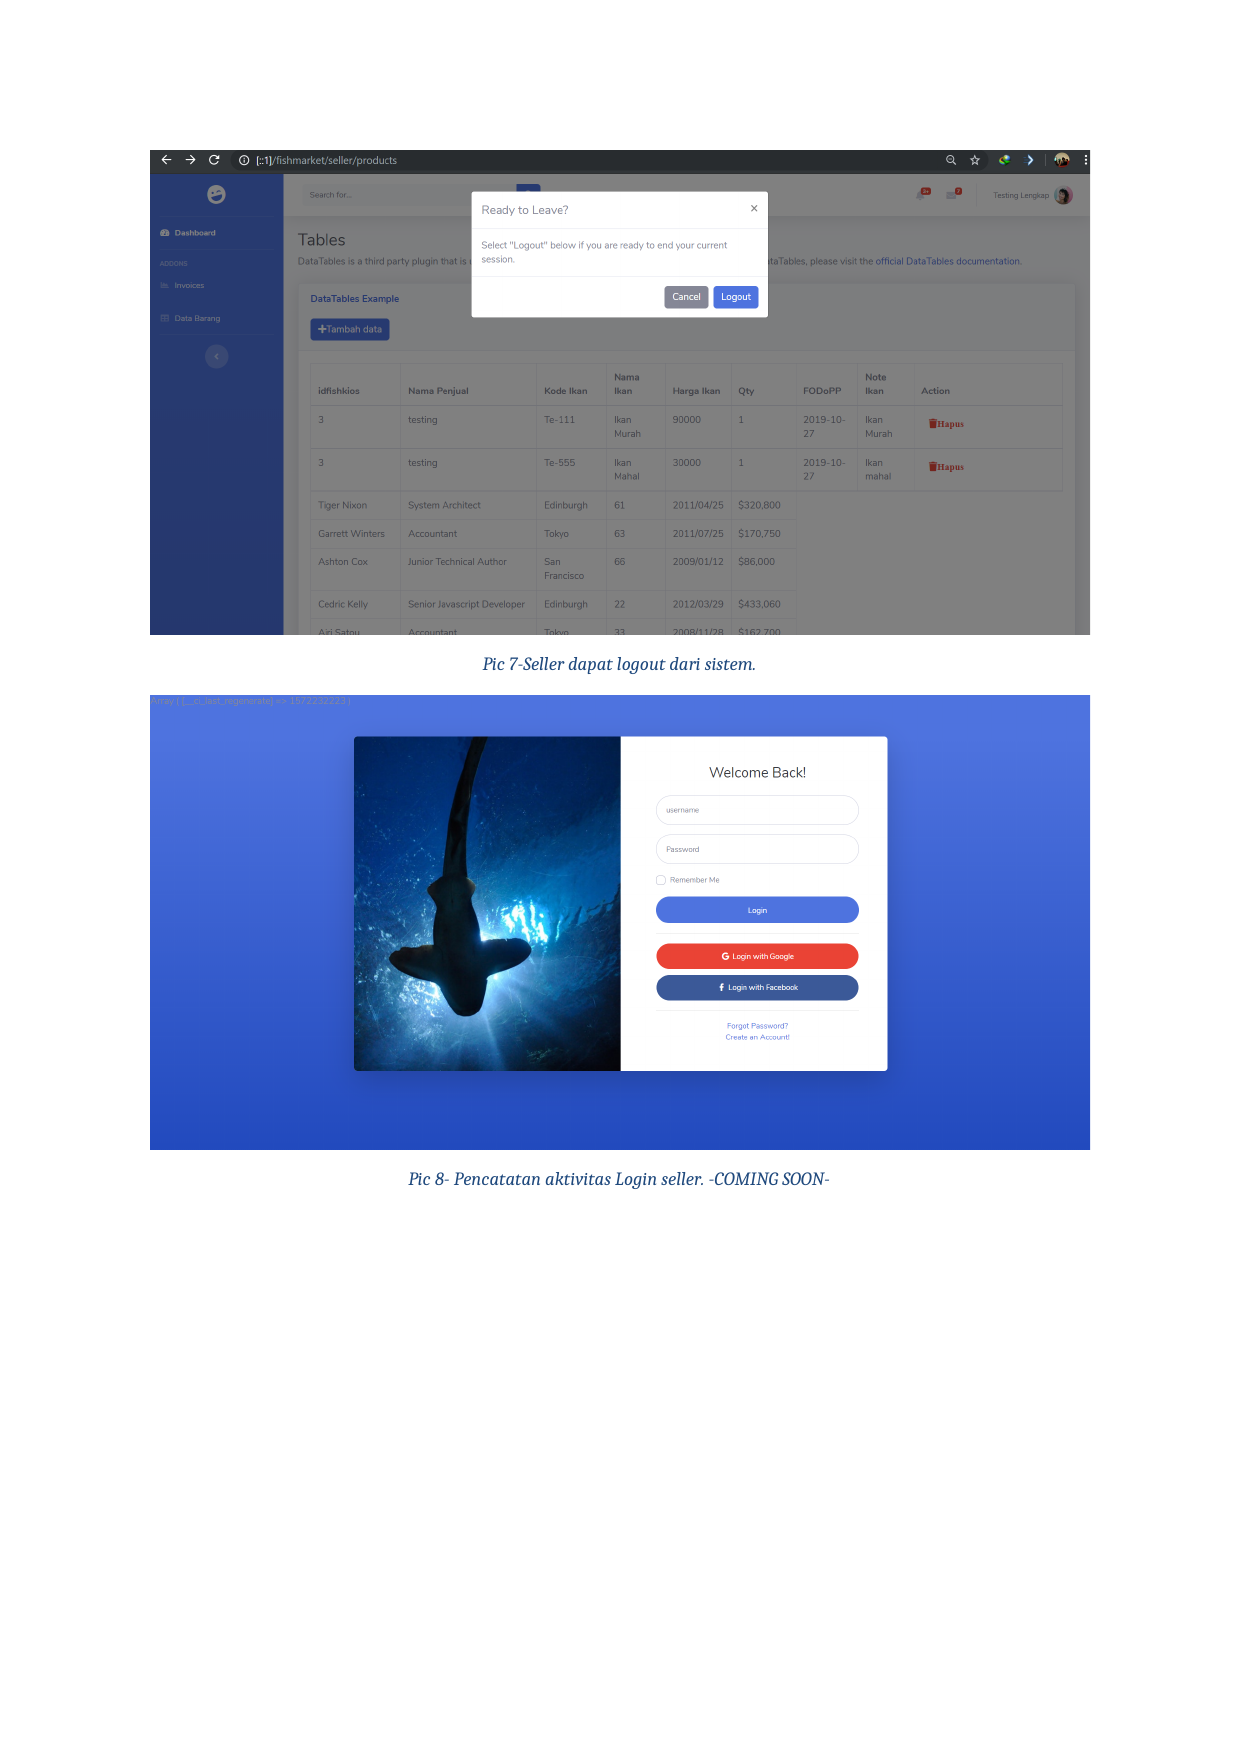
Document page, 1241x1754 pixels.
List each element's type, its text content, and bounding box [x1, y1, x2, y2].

text Pic 8- Pencatatan aktivitas Login seller. -COMING SOON- [150, 1168, 1090, 1189]
picture [150, 695, 1091, 1150]
picture [150, 150, 1091, 635]
text Pic 7-Seller dapat logout dari sistem. [150, 653, 1090, 675]
